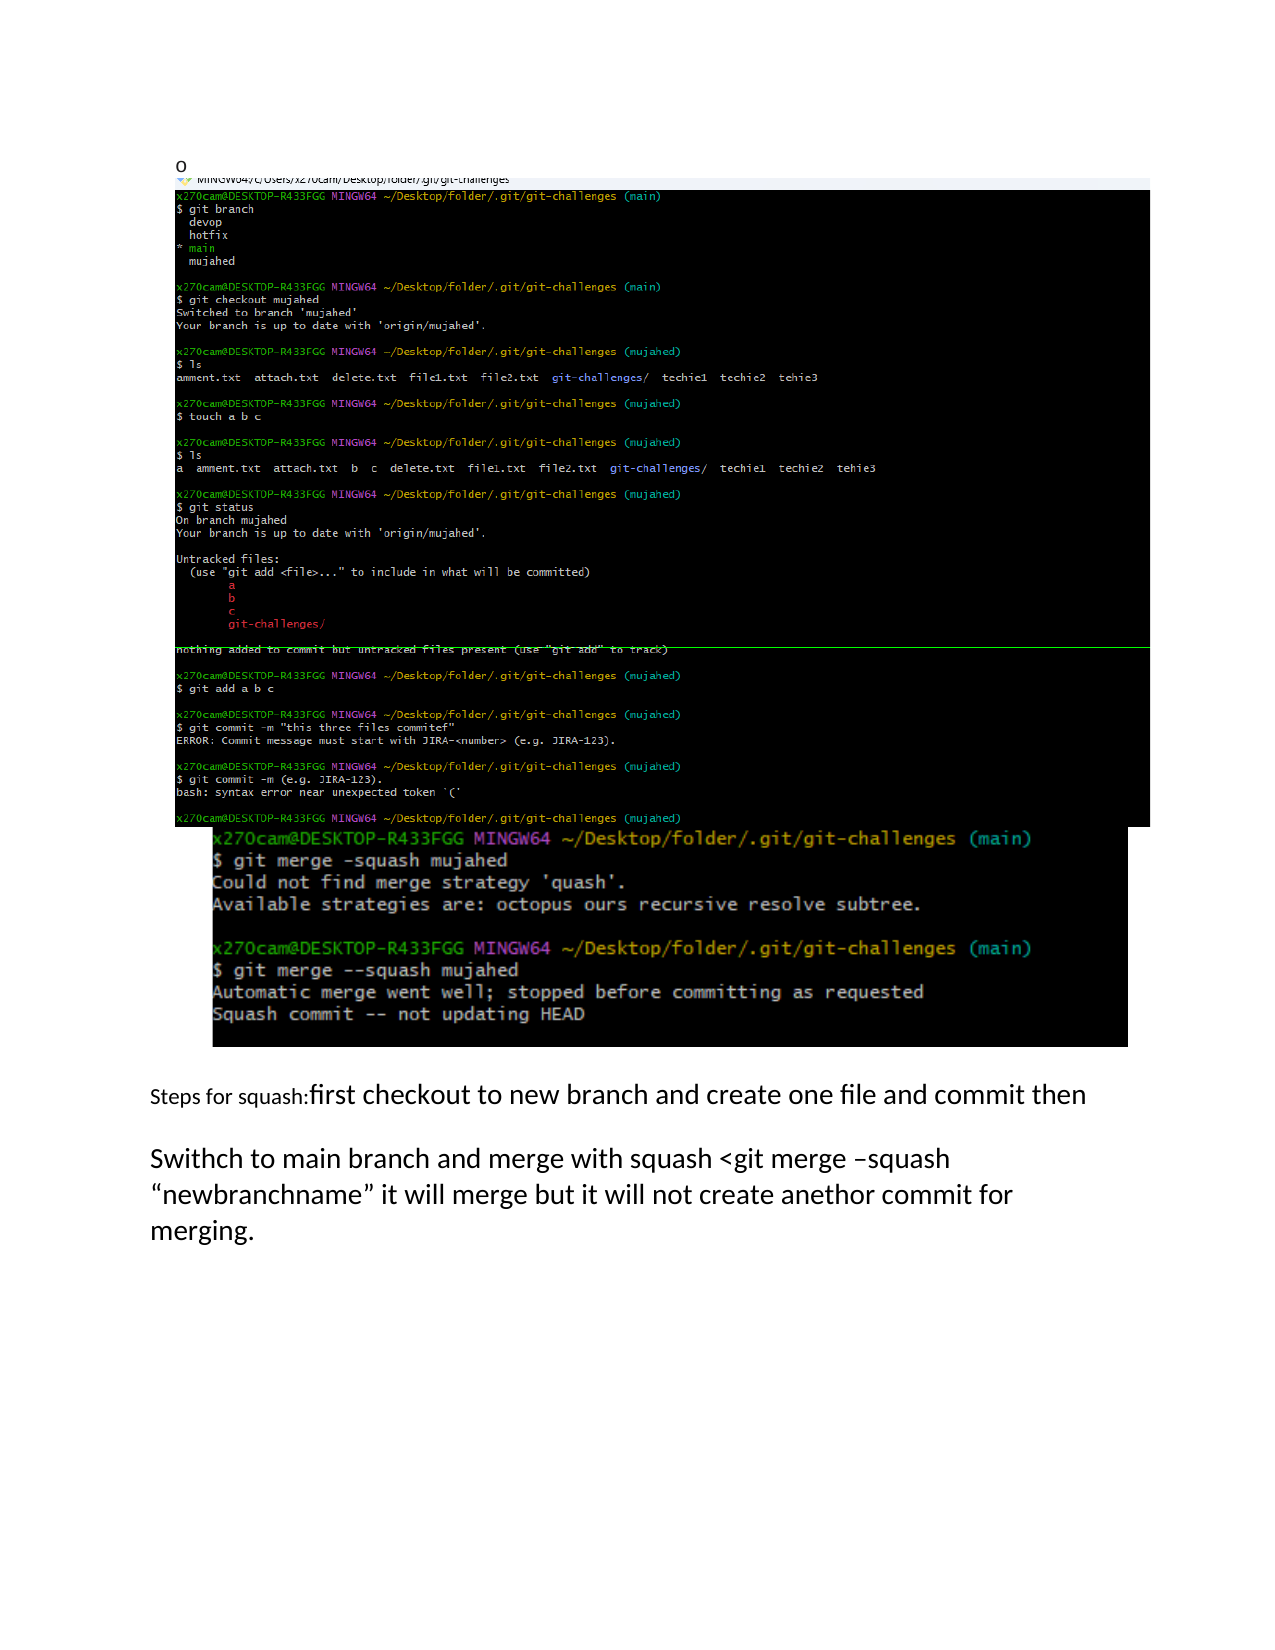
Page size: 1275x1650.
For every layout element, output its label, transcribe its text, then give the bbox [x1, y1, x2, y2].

text Swithch to main branch and merge with squash <git merge –squash “newbranchname” it will merge but it will not create anethor commit for merging. [150, 1141, 1125, 1247]
text Steps for squash:first checkout to new branch and create one file and commit then [150, 1076, 1125, 1111]
picture [175, 178, 1150, 1047]
